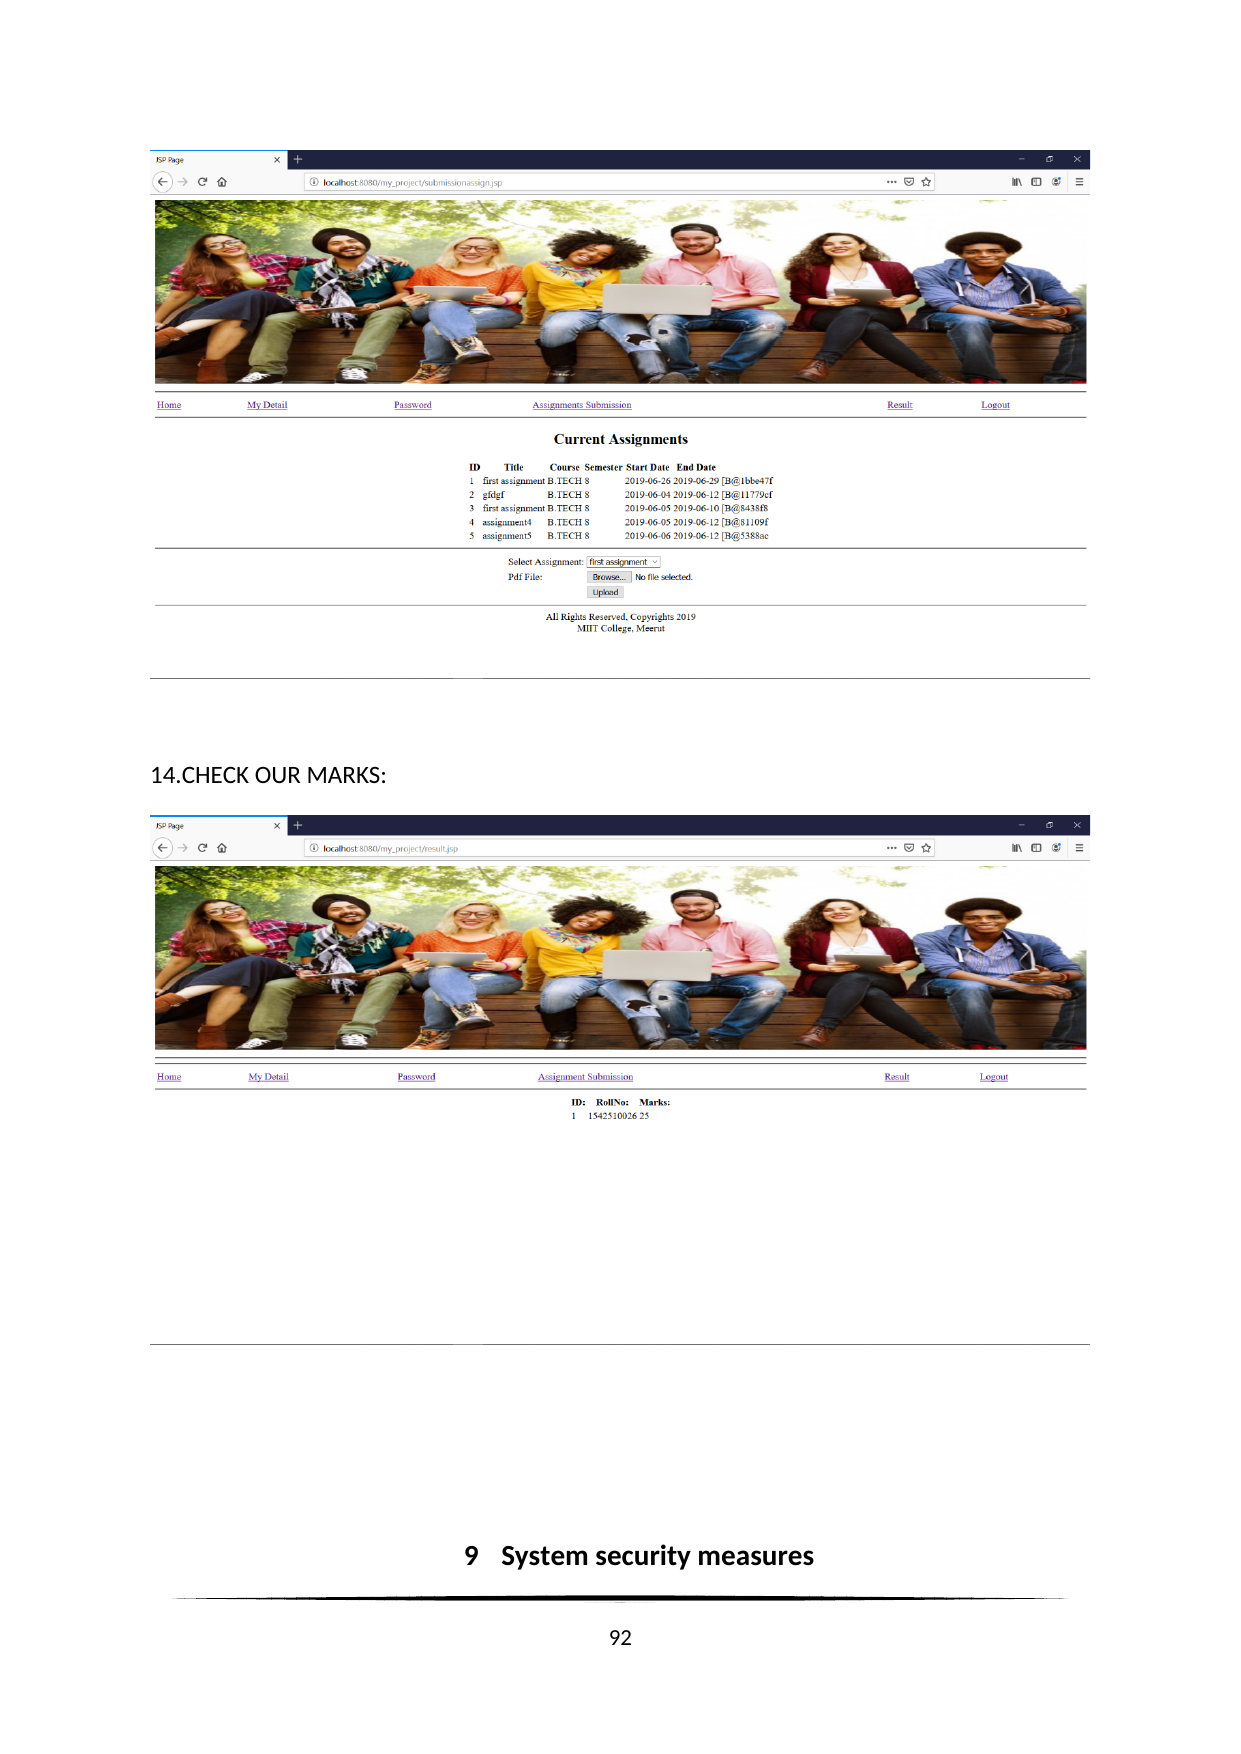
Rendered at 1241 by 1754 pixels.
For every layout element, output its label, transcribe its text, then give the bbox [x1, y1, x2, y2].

picture [150, 150, 1091, 679]
picture [150, 815, 1091, 1345]
picture [171, 1594, 1069, 1603]
list System security measures [187, 1537, 1090, 1572]
text 14.CHECK OUR MARKS: [150, 760, 1090, 790]
